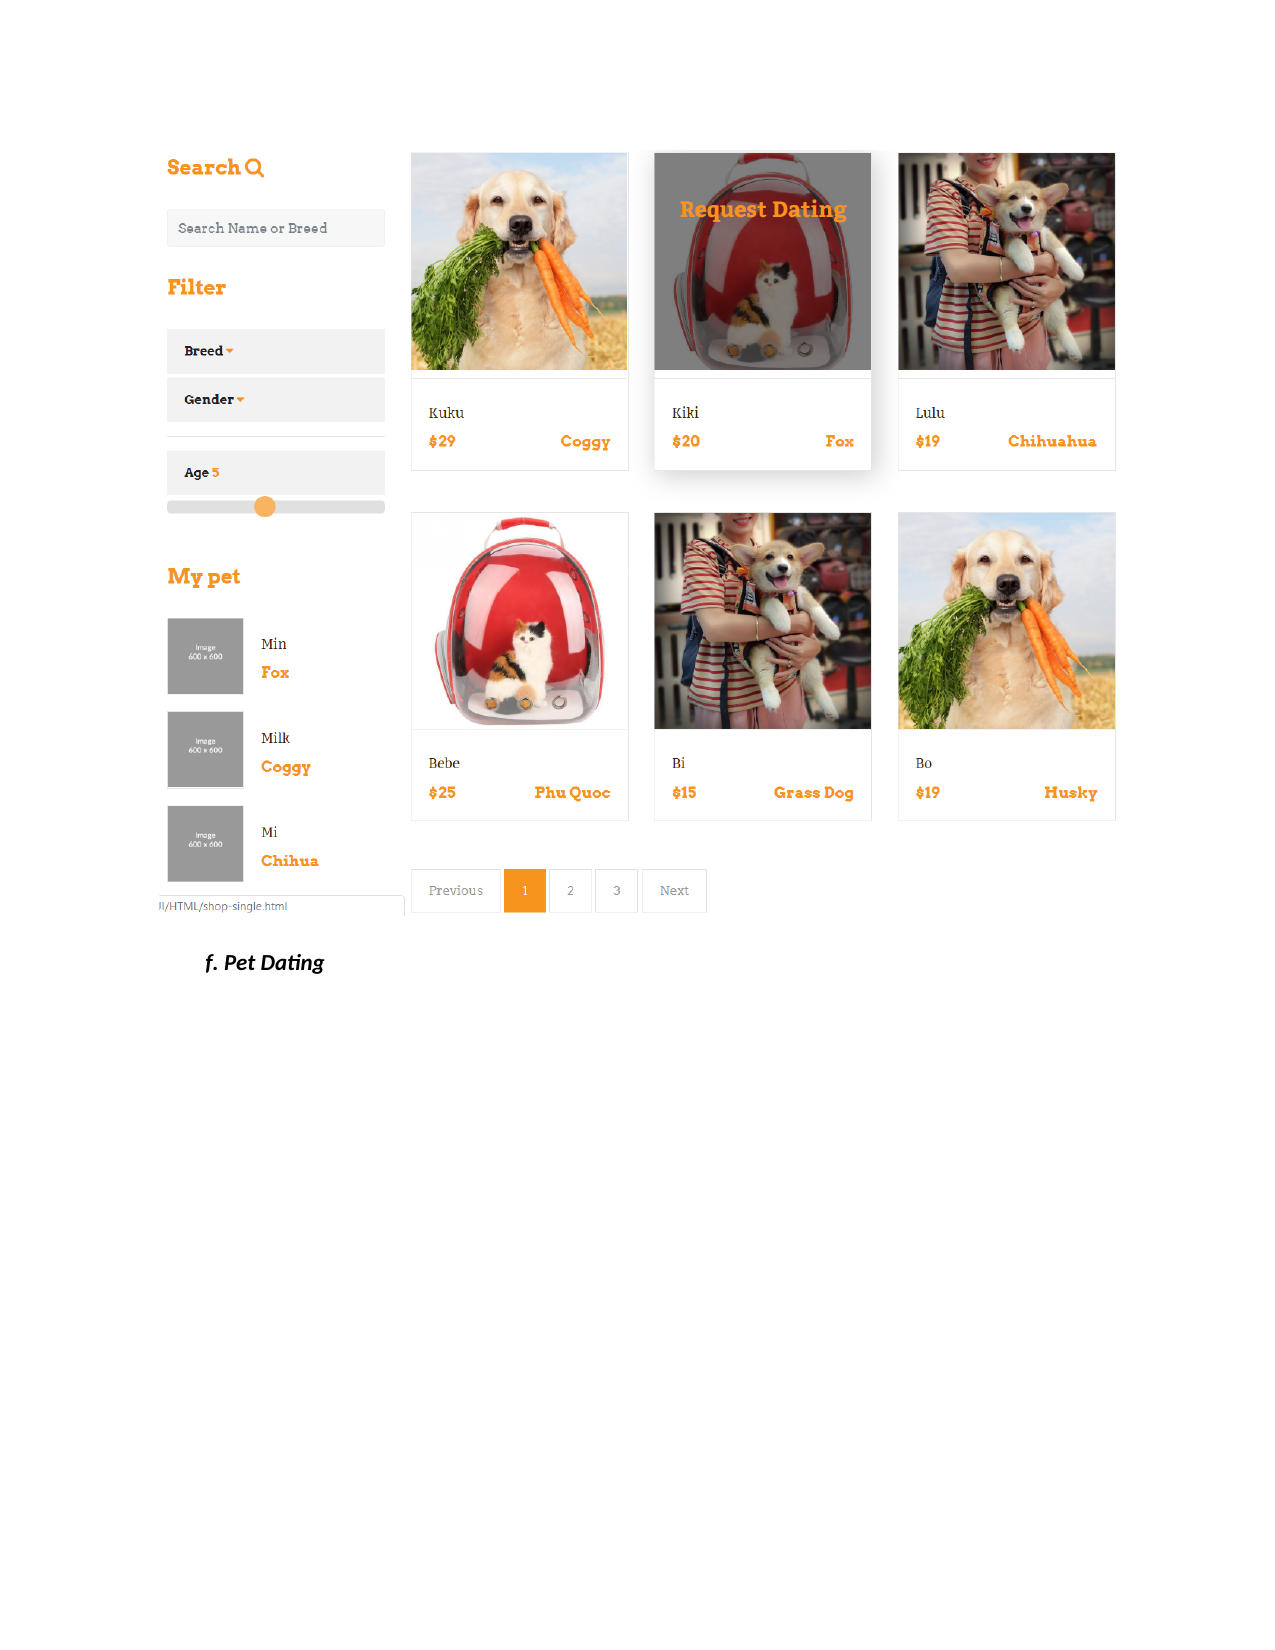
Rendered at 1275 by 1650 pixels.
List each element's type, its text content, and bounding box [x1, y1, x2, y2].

picture [159, 150, 1135, 916]
list Pet Dating [205, 948, 1125, 976]
